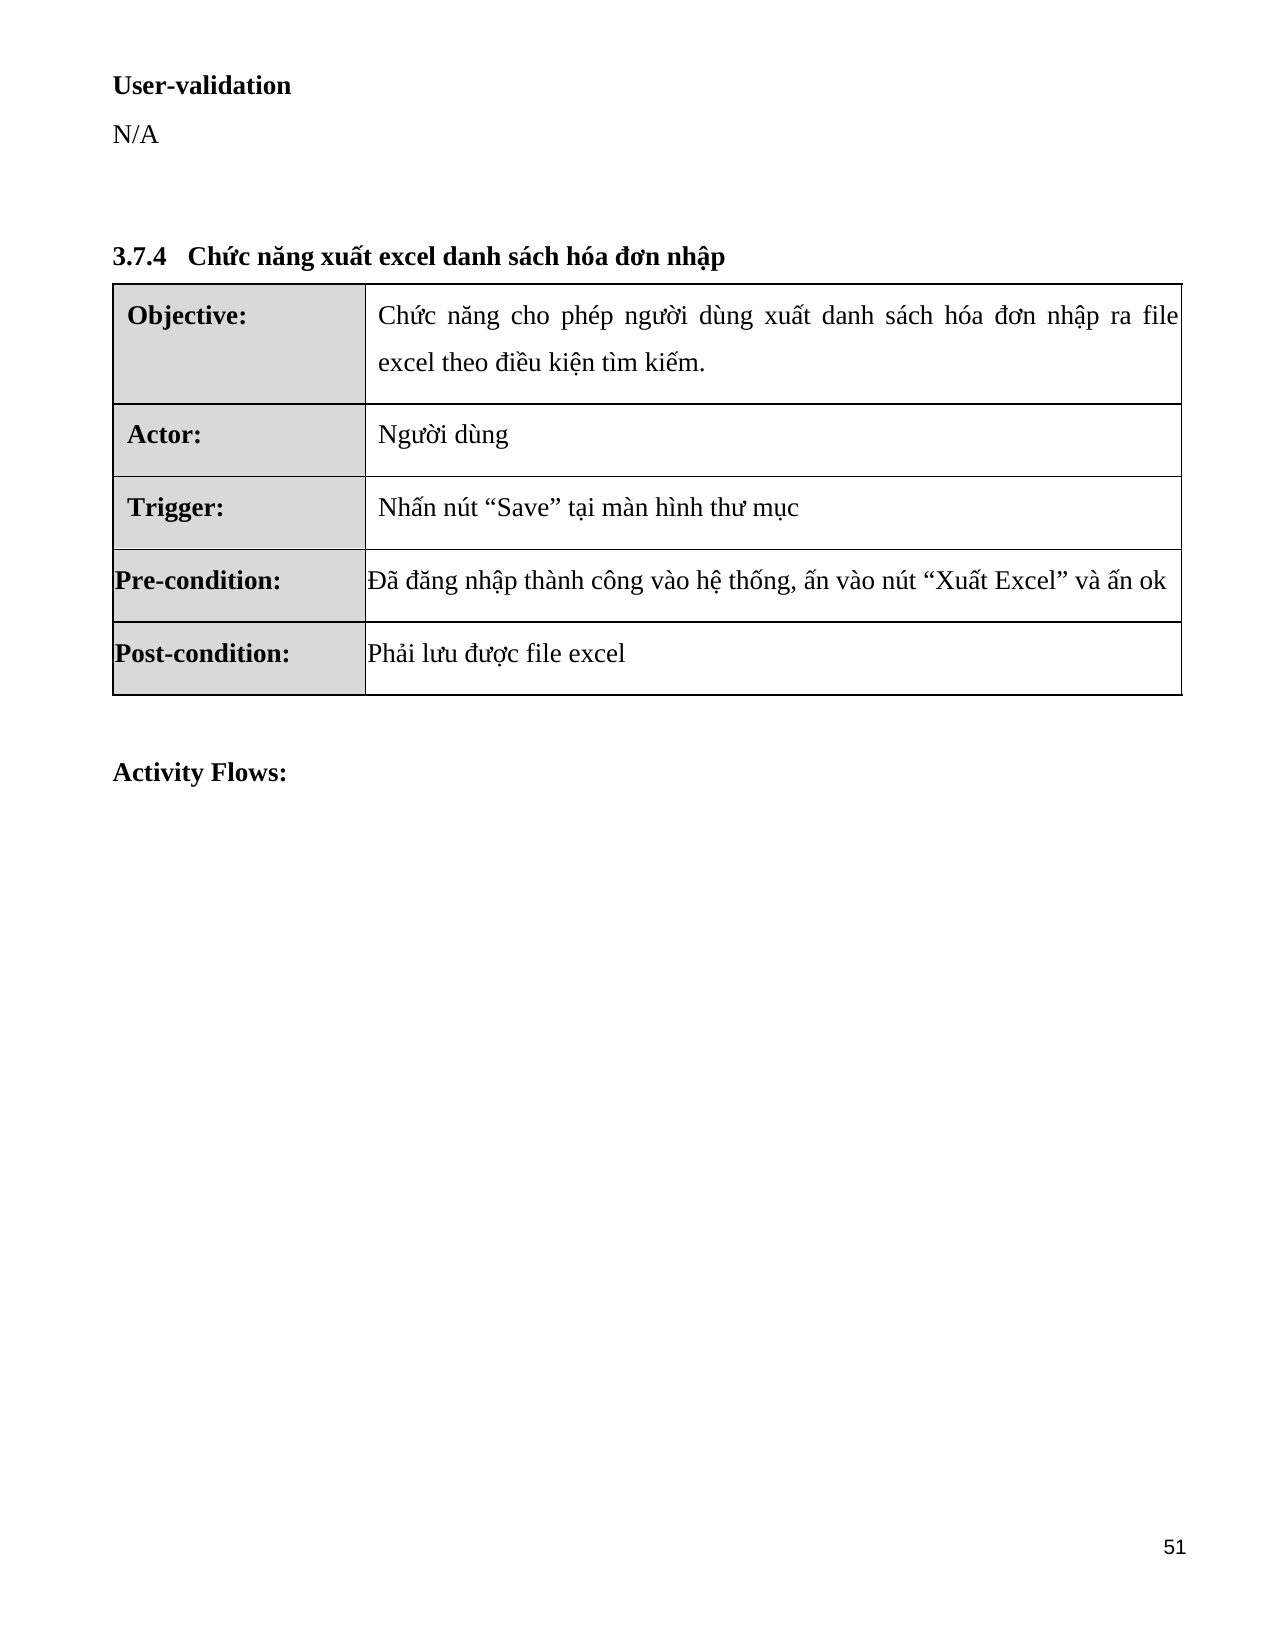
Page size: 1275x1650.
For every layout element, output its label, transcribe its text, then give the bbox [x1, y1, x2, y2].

table_cell Post-condition: [114, 623, 365, 694]
table_header Objective: [114, 285, 365, 403]
subtitle Chức năng xuất excel danh sách hóa đơn nhập [112, 240, 1186, 271]
table_cell Actor: [114, 405, 365, 476]
table_cell Người dùng [366, 405, 1181, 476]
table_cell Pre-condition: [114, 550, 365, 621]
text User-validation [112, 69, 1186, 100]
table_cell Trigger: [114, 477, 365, 548]
text Activity Flows: [112, 756, 1186, 787]
text N/A [112, 118, 1186, 149]
table_cell Phải lưu được file excel [366, 623, 1181, 694]
table_header Chức năng cho phép người dùng xuất danh sách hóa đơn nhập ra file excel theo điều kiện tìm kiếm. [366, 285, 1181, 403]
table_cell Nhấn nút “Save” tại màn hình thư mục [366, 477, 1181, 548]
table_cell Đã đăng nhập thành công vào hệ thống, ấn vào nút “Xuất Excel” và ấn ok [366, 550, 1181, 621]
